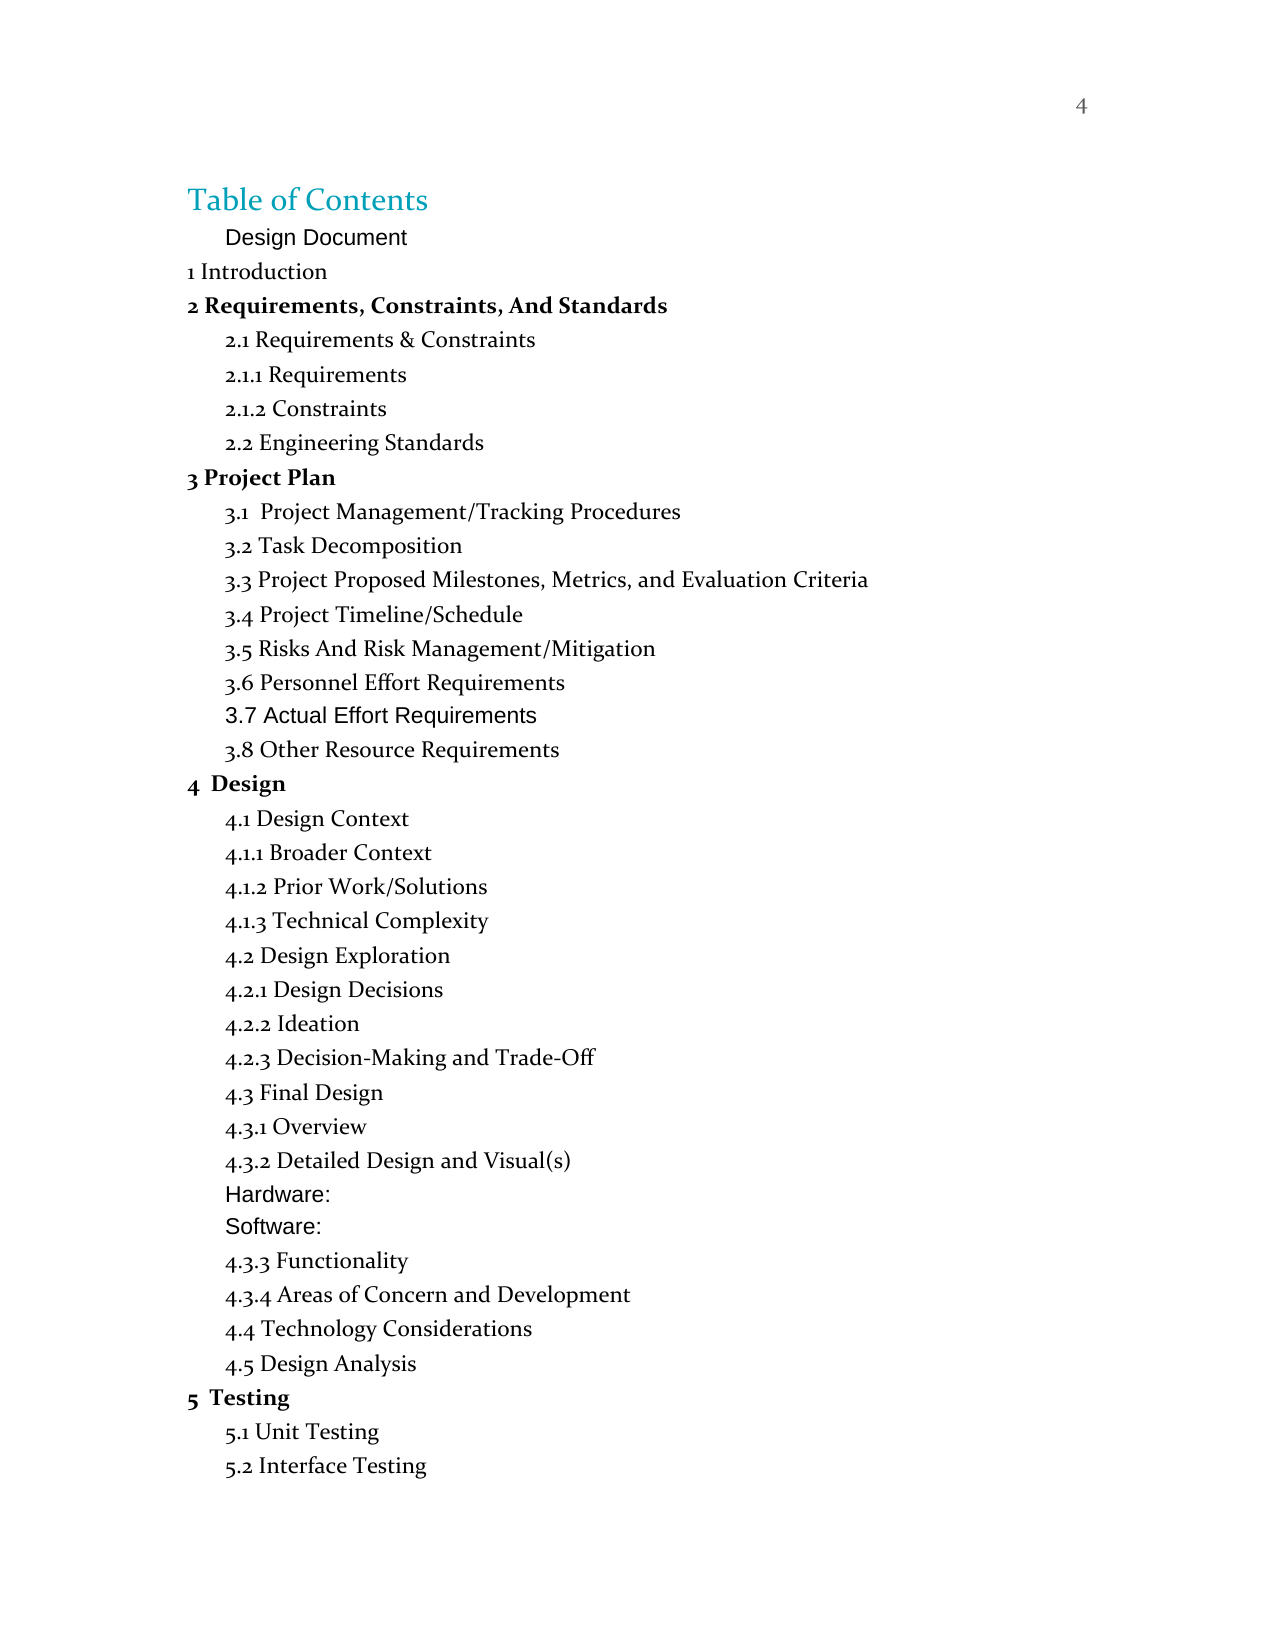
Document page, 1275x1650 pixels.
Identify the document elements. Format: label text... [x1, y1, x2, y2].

text Table of Contents [187, 180, 1087, 218]
